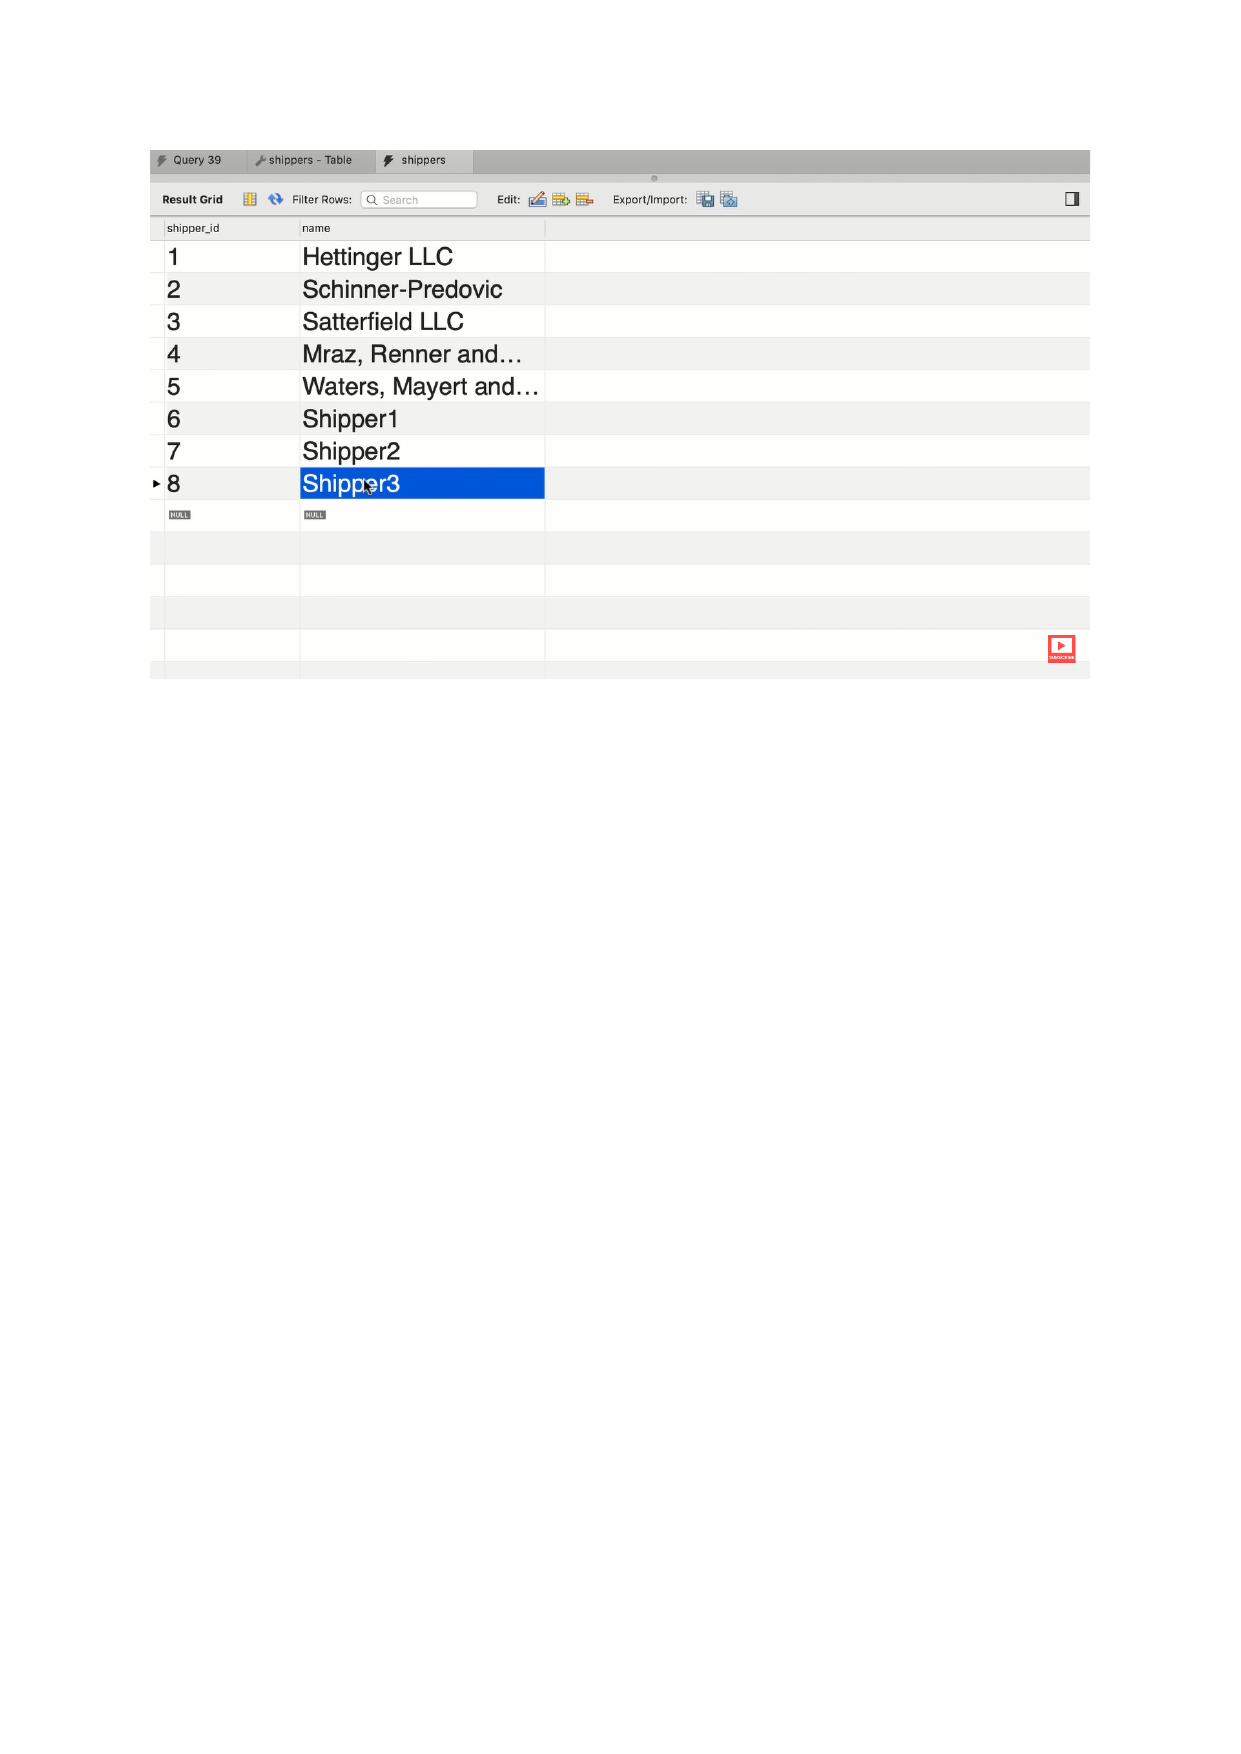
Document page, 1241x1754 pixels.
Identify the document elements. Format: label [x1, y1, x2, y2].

picture [150, 150, 1091, 679]
